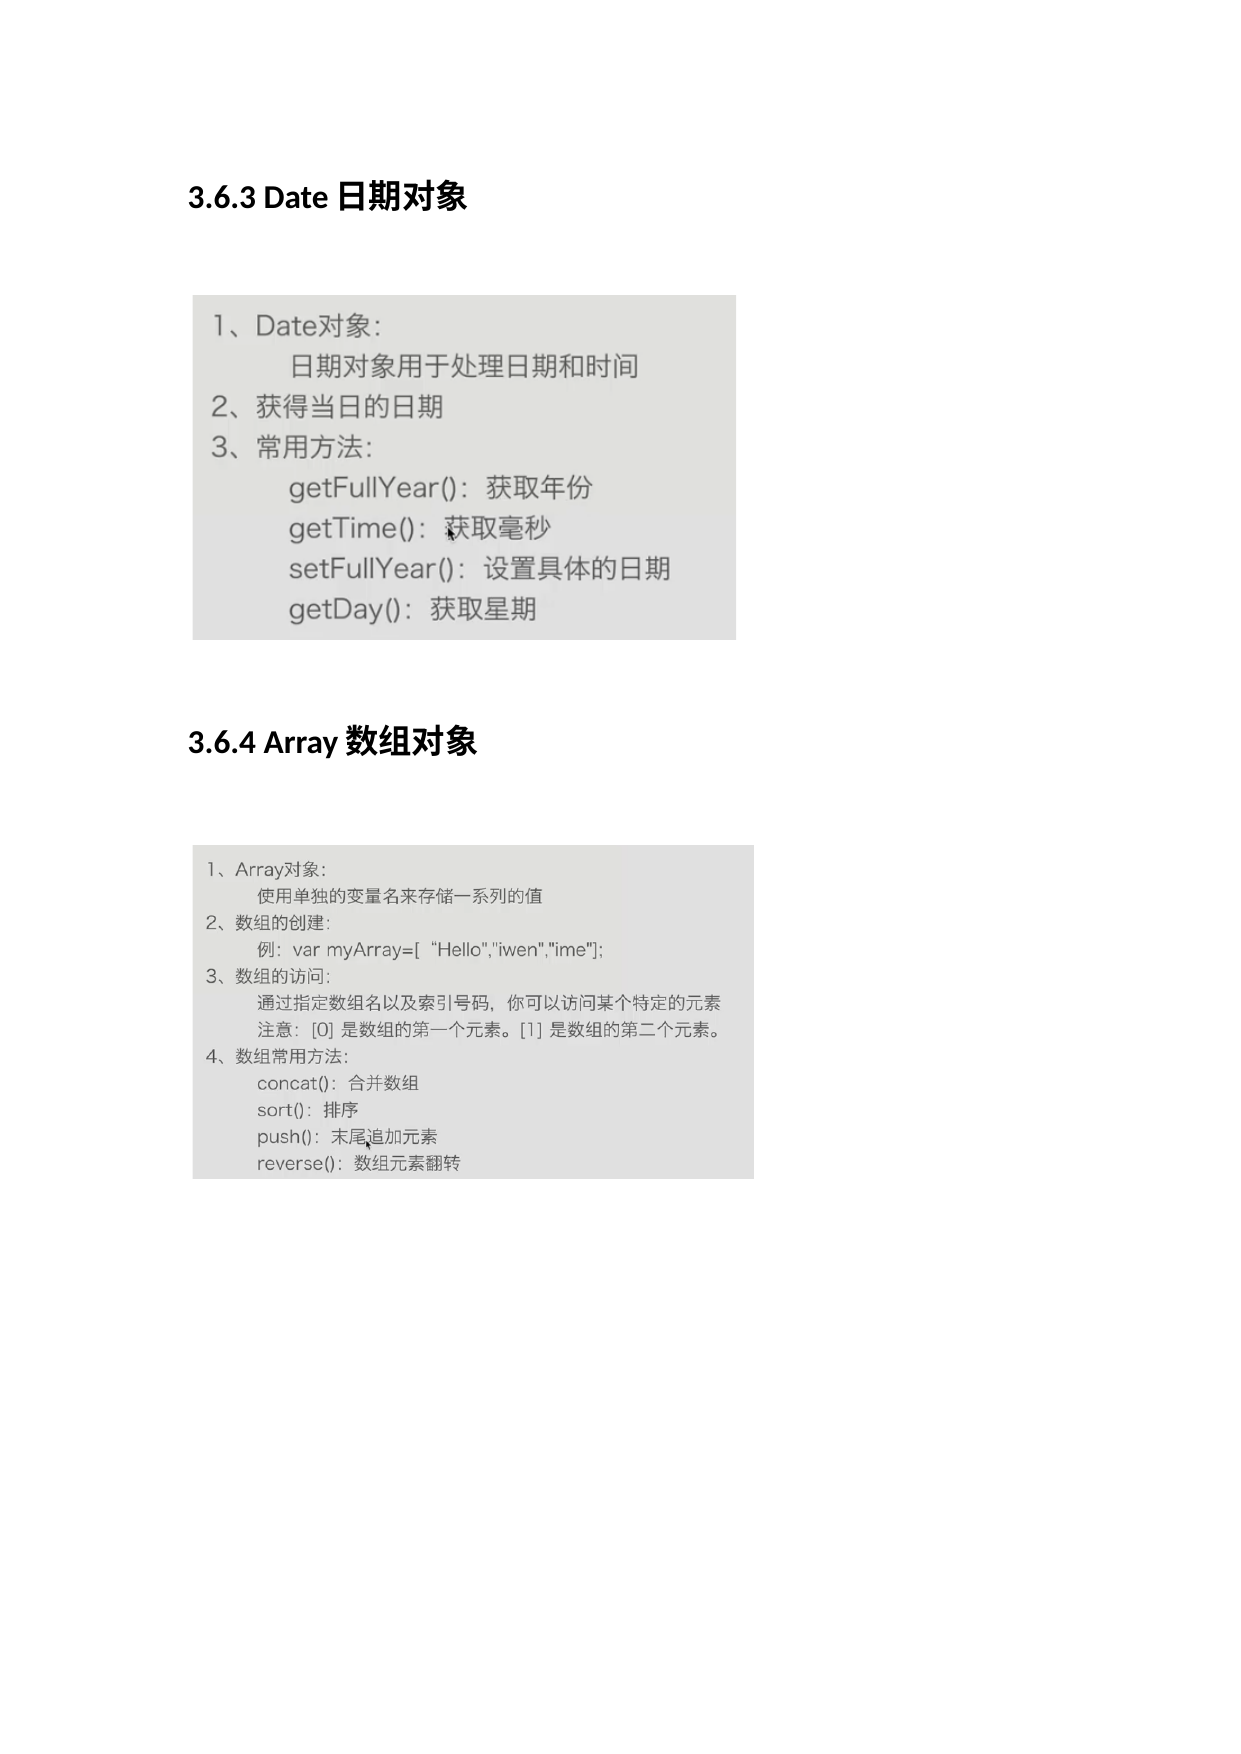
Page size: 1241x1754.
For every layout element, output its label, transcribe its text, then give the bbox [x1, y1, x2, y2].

picture [192, 295, 737, 640]
subtitle 3.6.3 Date日期对象 [187, 162, 1053, 227]
subtitle 3.6.4 Array数组对象 [187, 706, 1053, 771]
picture [192, 845, 754, 1179]
